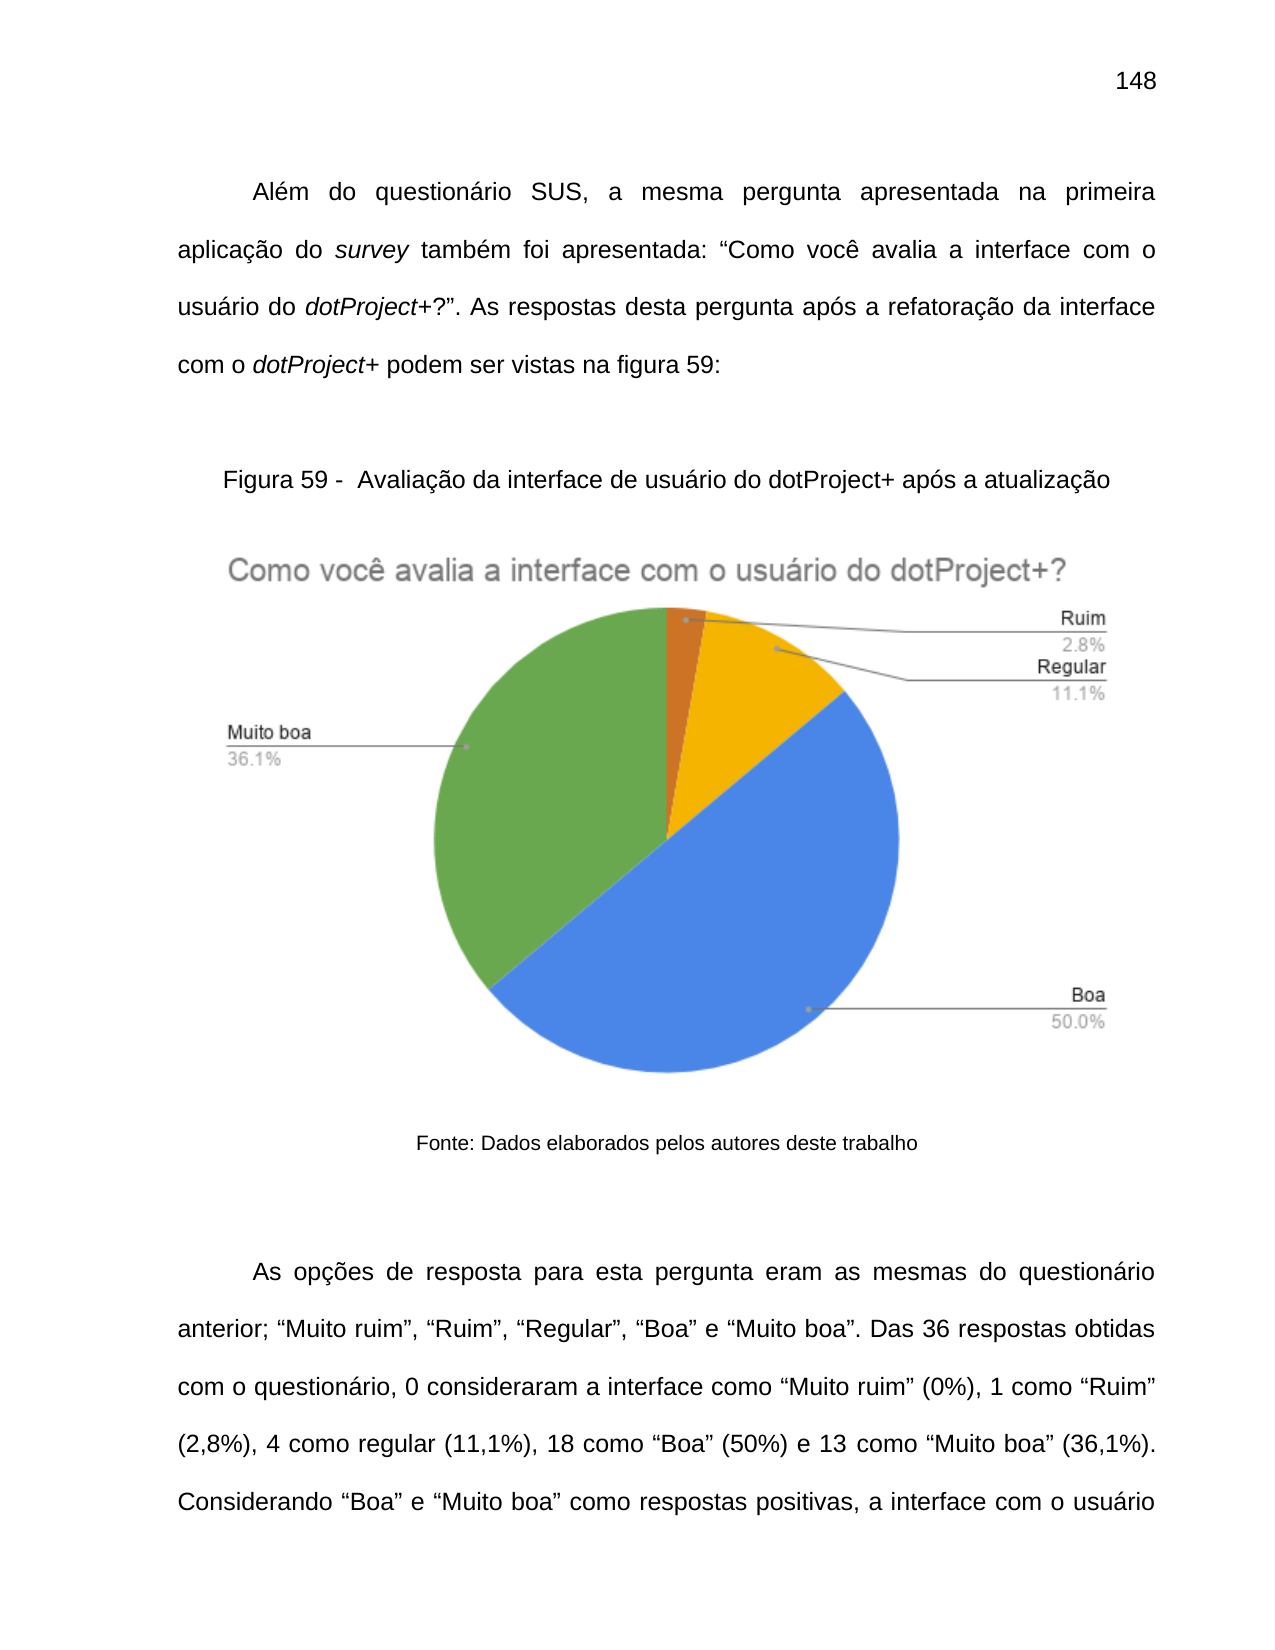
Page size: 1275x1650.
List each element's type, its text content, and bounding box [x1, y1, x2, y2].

picture [198, 522, 1136, 1102]
text Além do questionário SUS, a mesma pergunta apresentada na primeira aplicação do survey também foi apresentada: “Como você avalia a interface com o usuário do dotProject+?”. As respostas desta pergunta após a refatoração da interface com o dotProject+ podem ser vistas na figura 59: [177, 177, 1157, 378]
text Fonte: Dados elaborados pelos autores deste trabalho [177, 1131, 1157, 1154]
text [177, 1257, 1157, 1516]
text Figura 59 - Avaliação da interface de usuário do dotProject+ após a atualização [177, 465, 1157, 493]
